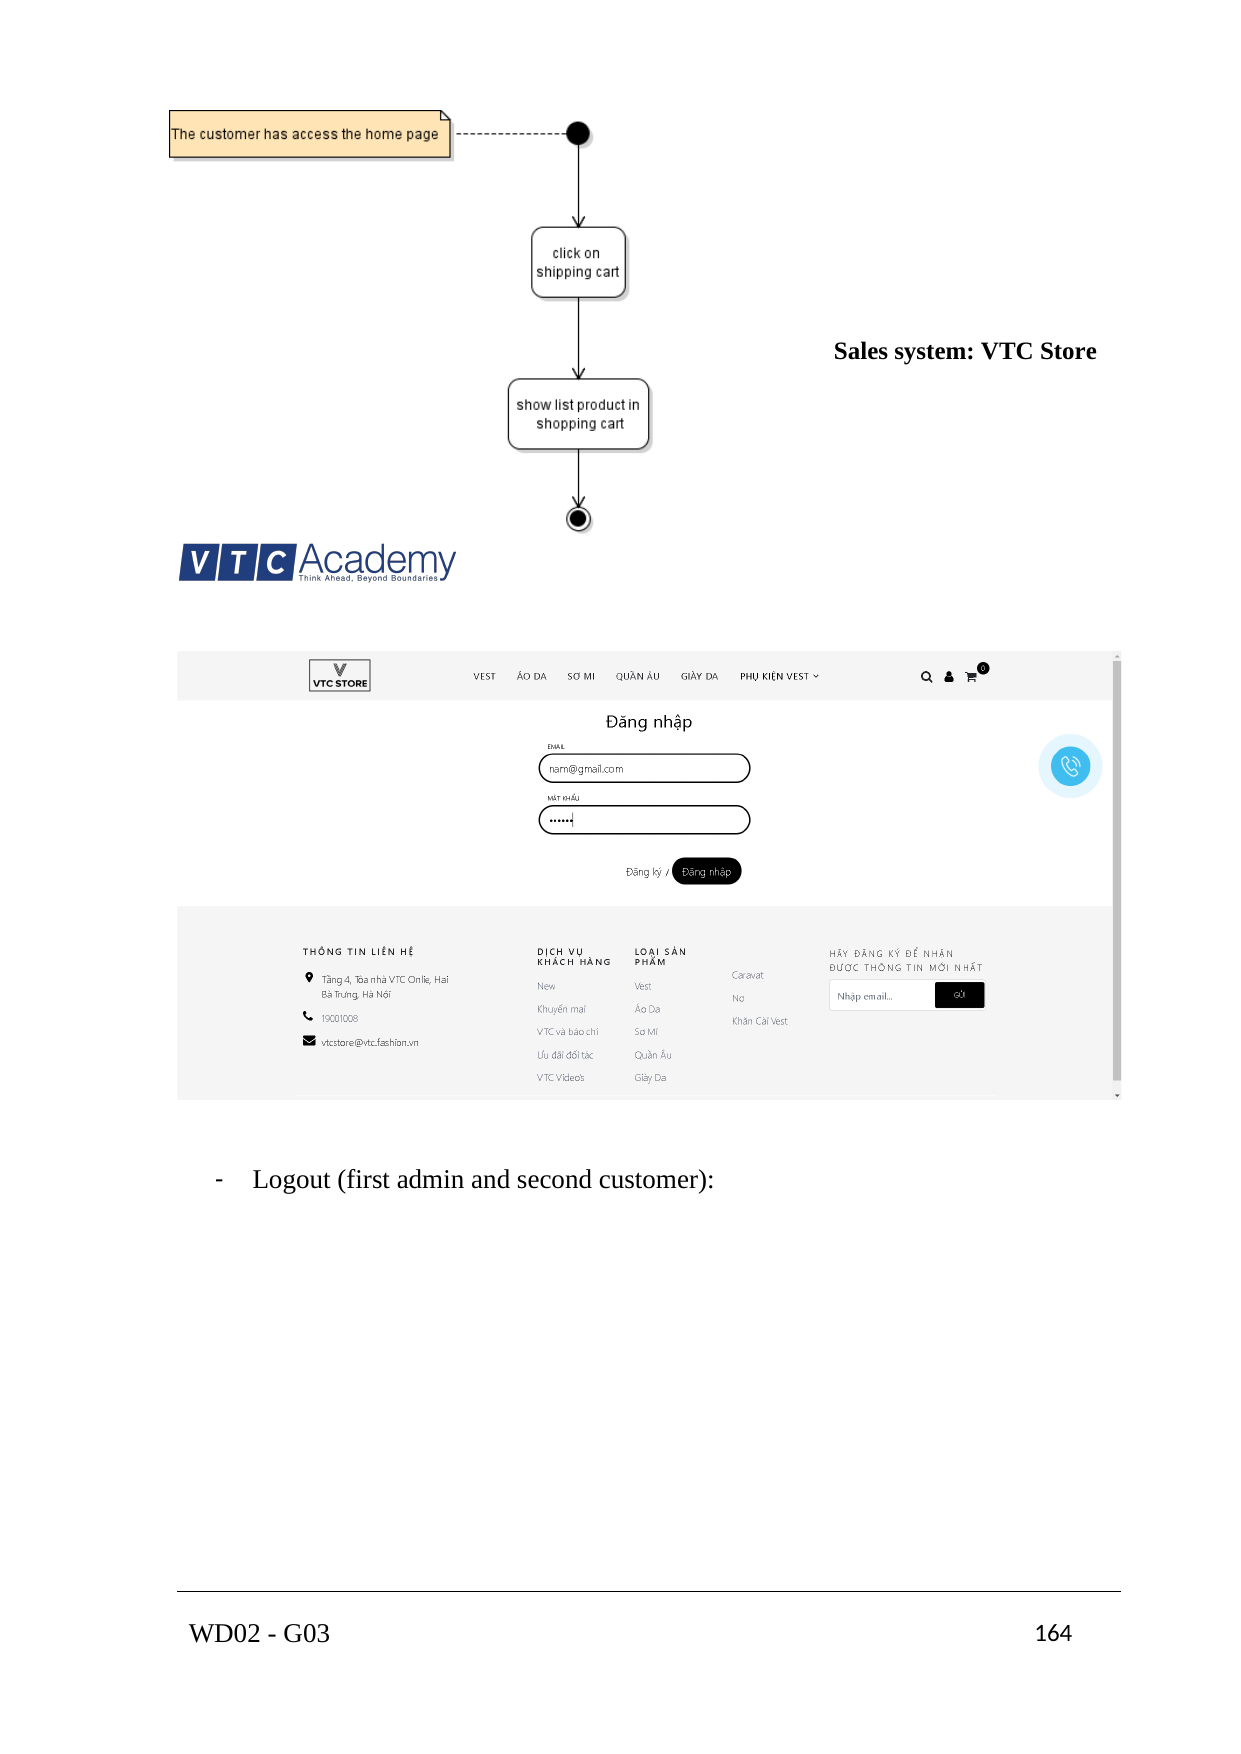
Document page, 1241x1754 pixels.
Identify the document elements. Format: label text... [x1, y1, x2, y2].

picture [169, 110, 654, 591]
list Logout (first admin and second customer): [215, 1162, 1122, 1195]
picture [177, 651, 1122, 1100]
